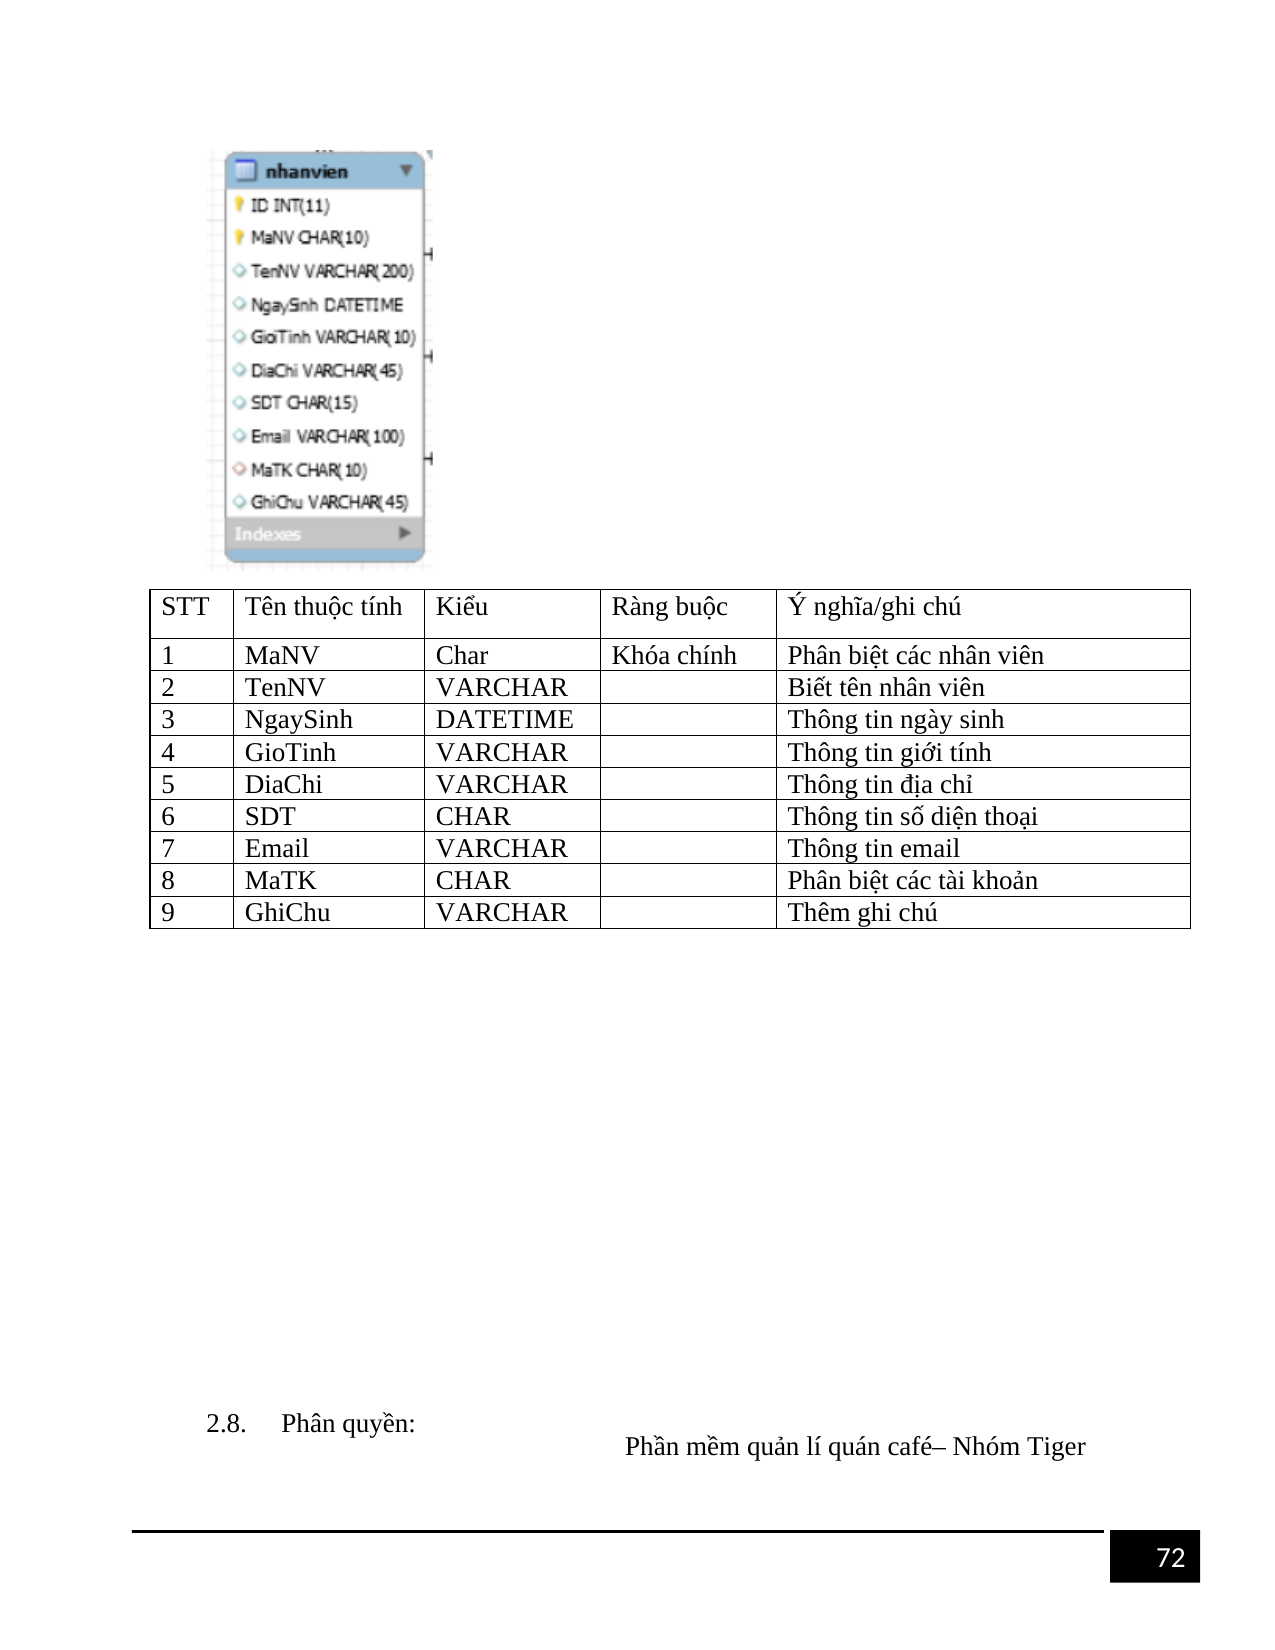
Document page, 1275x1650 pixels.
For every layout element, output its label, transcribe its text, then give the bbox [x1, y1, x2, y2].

table_cell [601, 671, 776, 702]
table_cell [601, 864, 776, 896]
table_cell Thông tin địa chỉ [777, 768, 1190, 799]
table_cell GhiChu [234, 897, 424, 928]
table_cell CHAR [425, 800, 600, 831]
table_cell Thông tin số diện thoại [777, 800, 1190, 831]
table_cell Email [234, 832, 424, 863]
table_cell Thông tin email [777, 832, 1190, 863]
table_cell 6 [151, 800, 233, 831]
table_cell 5 [151, 768, 233, 799]
table_cell [601, 897, 776, 928]
list Phân quyền: [206, 1407, 1125, 1438]
table_cell Biết tên nhân viên [777, 671, 1190, 702]
table_cell Thêm ghi chú [777, 897, 1190, 928]
table_header Kiểu [425, 590, 600, 638]
table_cell MaNV [234, 639, 424, 670]
table_cell Thông tin giới tính [777, 736, 1190, 767]
table_cell [601, 736, 776, 767]
table_cell 2 [151, 671, 233, 702]
table_cell Phân biệt các nhân viên [777, 639, 1190, 670]
table_cell SDT [234, 800, 424, 831]
table_header Ý nghĩa/ghi chú [777, 590, 1190, 638]
table_cell [601, 768, 776, 799]
table_cell DiaChi [234, 768, 424, 799]
table_cell 9 [151, 897, 233, 928]
picture [206, 150, 433, 571]
table_cell GioTinh [234, 736, 424, 767]
table_cell NgaySinh [234, 704, 424, 734]
table_cell Thông tin ngày sinh [777, 704, 1190, 734]
table_cell 4 [151, 736, 233, 767]
table_cell TenNV [234, 671, 424, 702]
table_header Ràng buộc [601, 590, 776, 638]
table_header STT [151, 590, 233, 638]
table_cell 8 [151, 864, 233, 896]
table_cell DATETIME [425, 704, 600, 734]
table_cell [601, 704, 776, 734]
table_cell VARCHAR [425, 832, 600, 863]
table_cell 1 [151, 639, 233, 670]
table_cell [601, 832, 776, 863]
table_cell 7 [151, 832, 233, 863]
table_cell Char [425, 639, 600, 670]
table_cell VARCHAR [425, 671, 600, 702]
table_cell MaTK [234, 864, 424, 896]
table_cell Phân biệt các tài khoản [777, 864, 1190, 896]
table_cell VARCHAR [425, 897, 600, 928]
table_cell Khóa chính [601, 639, 776, 670]
table_cell VARCHAR [425, 736, 600, 767]
table_cell 3 [151, 704, 233, 734]
table_cell CHAR [425, 864, 600, 896]
table_header Tên thuộc tính [234, 590, 424, 638]
table_cell [601, 800, 776, 831]
table_cell VARCHAR [425, 768, 600, 799]
